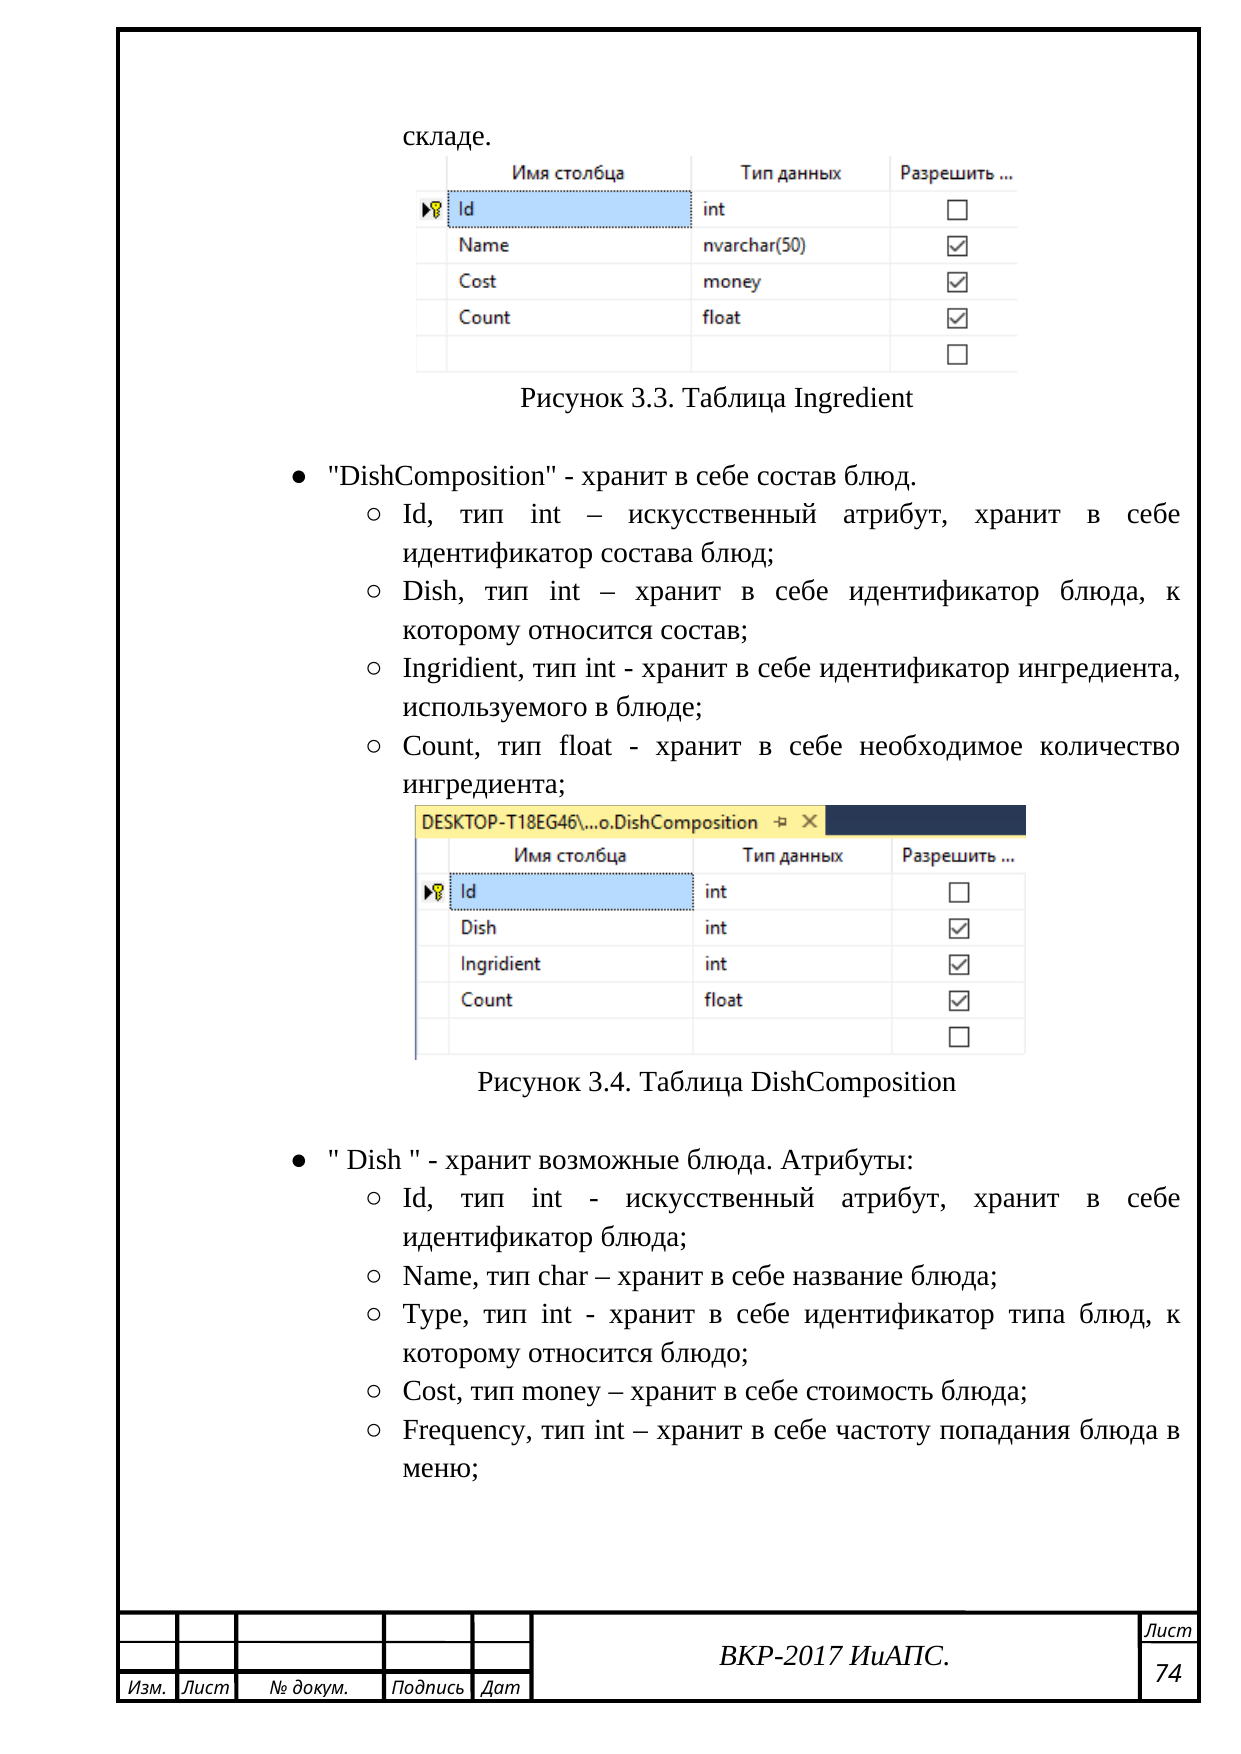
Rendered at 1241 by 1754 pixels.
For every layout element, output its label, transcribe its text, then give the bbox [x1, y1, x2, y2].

list Frequency, тип int – хранит в себе частоту попадания блюда в меню; [365, 1412, 1181, 1484]
text Рисунок 3.4. Таблица DishComposition [252, 1064, 1181, 1098]
picture [416, 156, 1018, 376]
list Id, тип int – искусственный атрибут, хранит в себе идентификатор состава блюд; [365, 496, 1181, 568]
list Type, тип int - хранит в себе идентификатор типа блюд, к которому относится блюдо; [365, 1296, 1181, 1368]
list Cost, тип money – хранит в себе стоимость блюда; [365, 1373, 1181, 1407]
picture [414, 805, 1026, 1060]
text Рисунок 3.3. Таблица Ingredient [252, 380, 1181, 414]
list "DishComposition" - хранит в себе состав блюд. [290, 457, 1181, 491]
list Name, тип char – хранит в себе название блюда; [365, 1257, 1181, 1291]
list Id, тип int - искусственный атрибут, хранит в себе идентификатор блюда; [365, 1180, 1181, 1252]
list " Dish " - хранит возможные блюда. Атрибуты: [290, 1142, 1181, 1175]
list Dish, тип int – хранит в себе идентификатор блюда, к которому относится состав; [365, 573, 1181, 646]
list Count, тип float - хранит в себе необходимое количество ингредиента; [365, 728, 1181, 800]
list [365, 118, 1181, 152]
list Ingridient, тип int - хранит в себе идентификатор ингредиента, используемого в блюде; [365, 651, 1181, 723]
